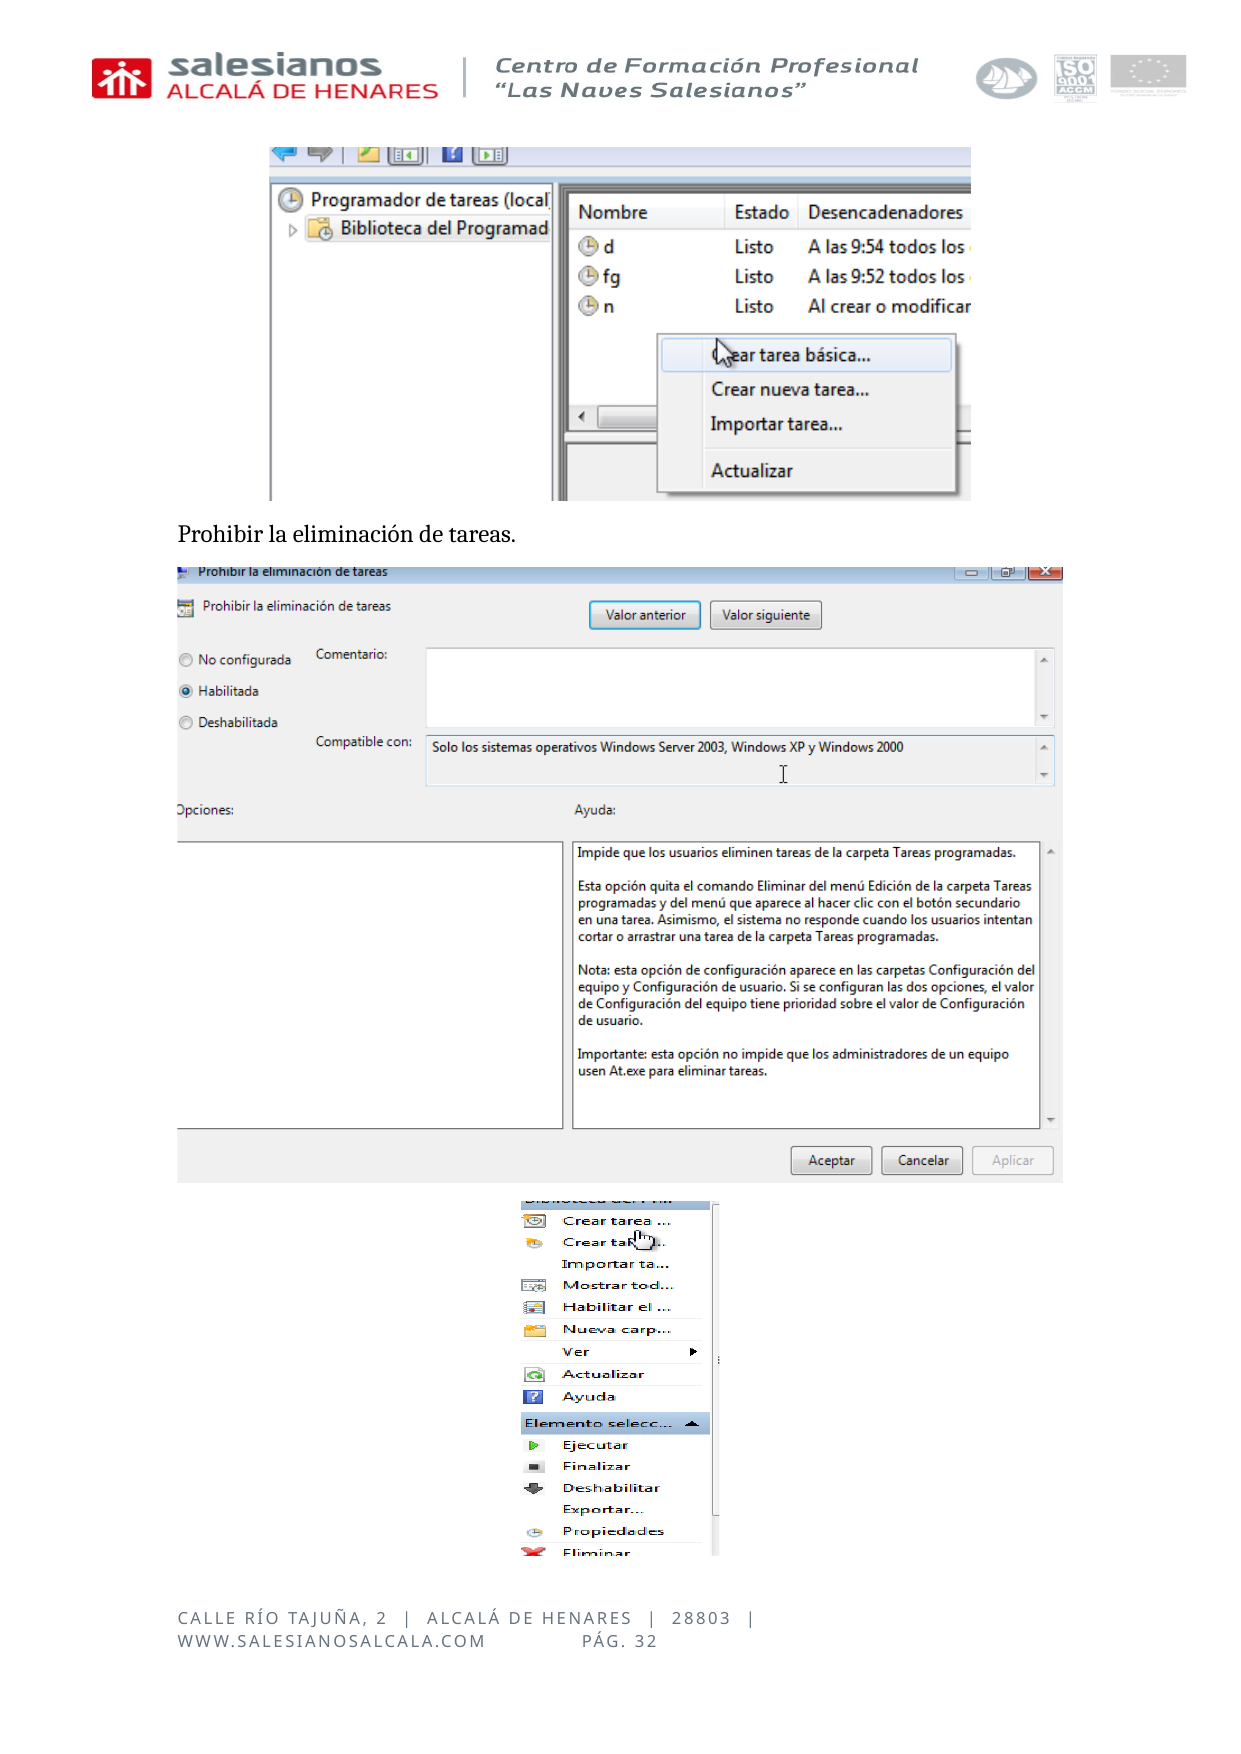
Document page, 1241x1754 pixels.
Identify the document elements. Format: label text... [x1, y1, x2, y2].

picture [269, 147, 971, 501]
picture [177, 567, 1063, 1183]
picture [521, 1201, 720, 1556]
text Prohibir la eliminación de tareas. [177, 520, 1063, 548]
